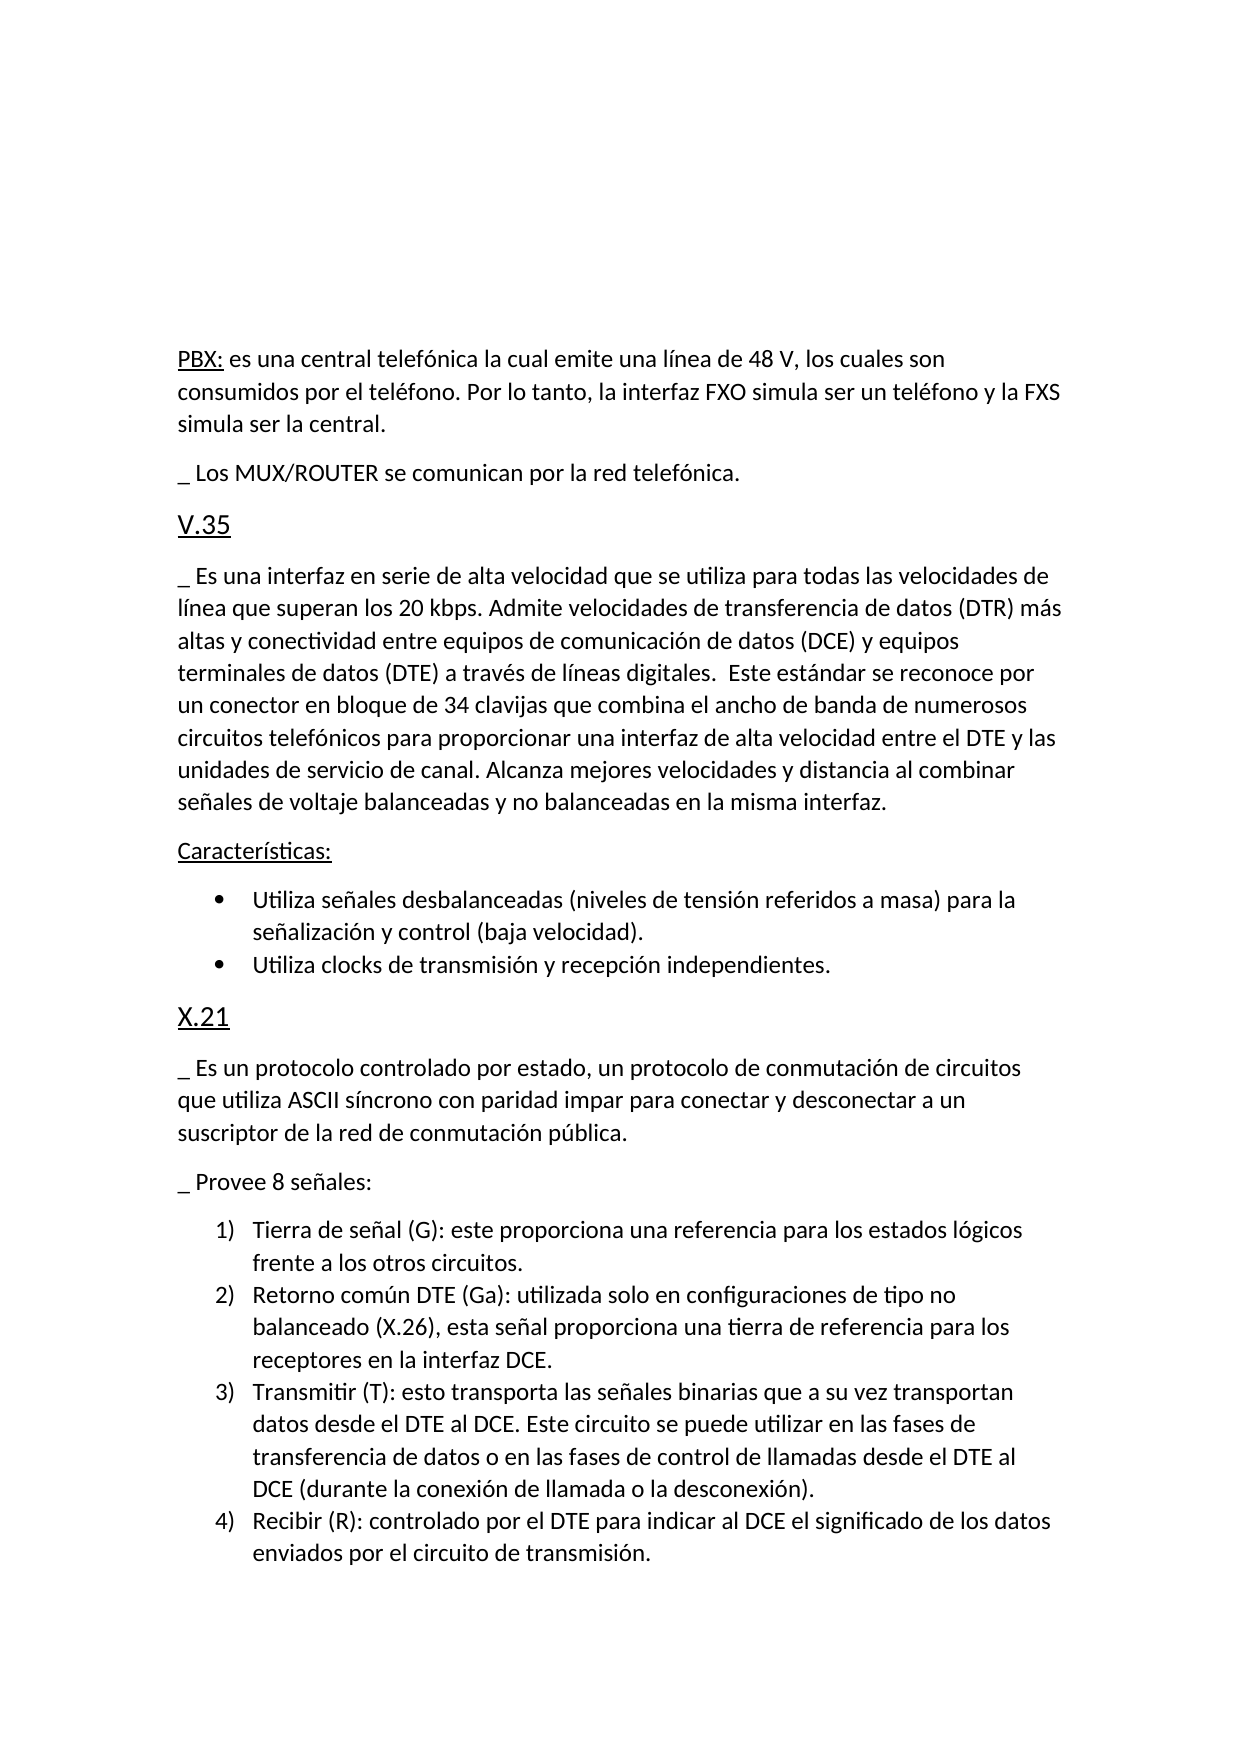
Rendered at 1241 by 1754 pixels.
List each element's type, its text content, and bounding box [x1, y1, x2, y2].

text _ Es un protocolo controlado por estado, un protocolo de conmutación de circuitos que utiliza ASCII síncrono con paridad impar para conectar y desconectar a un suscriptor de la red de conmutación pública. [177, 1052, 1063, 1147]
list Recibir (R): controlado por el DTE para indicar al DCE el significado de los datos enviados por el circuito de transmisión. [215, 1505, 1063, 1568]
text Características: [177, 835, 1063, 866]
list Transmitir (T): esto transporta las señales binarias que a su vez transportan datos desde el DTE al DCE. Este circuito se puede utilizar en las fases de transferencia de datos o en las fases de control de llamadas desde el DTE al DCE (durante la conexión de llamada o la desconexión). [215, 1376, 1063, 1503]
text _ Es una interfaz en serie de alta velocidad que se utiliza para todas las velocidades de línea que superan los 20 kbps. Admite velocidades de transferencia de datos (DTR) más altas y conectividad entre equipos de comunicación de datos (DCE) y equipos terminales de datos (DTE) a través de líneas digitales. Este estándar se reconoce por un conector en bloque de 34 clavijas que combina el ancho de banda de numerosos circuitos telefónicos para proporcionar una interfaz de alta velocidad entre el DTE y las unidades de servicio de canal. Alcanza mejores velocidades y distancia al combinar señales de voltaje balanceadas y no balanceadas en la misma interfaz. [177, 560, 1063, 817]
list Utiliza clocks de transmisión y recepción independientes. [215, 949, 1063, 979]
list Tierra de señal (G): este proporciona una referencia para los estados lógicos frente a los otros circuitos. [215, 1215, 1063, 1277]
text _ Los MUX/ROUTER se comunican por la red telefónica. [177, 457, 1063, 487]
text _ Provee 8 señales: [177, 1166, 1063, 1196]
text PBX: es una central telefónica la cual emite una línea de 48 V, los cuales son consumidos por el teléfono. Por lo tanto, la interfaz FXO simula ser un teléfono y la FXS simula ser la central. [177, 343, 1063, 438]
text X.21 [177, 998, 1063, 1033]
list Utiliza señales desbalanceadas (niveles de tensión referidos a masa) para la señalización y control (baja velocidad). [215, 884, 1063, 947]
list Retorno común DTE (Ga): utilizada solo en configuraciones de tipo no balanceado (X.26), esta señal proporciona una tierra de referencia para los receptores en la interfaz DCE. [215, 1279, 1063, 1374]
text V.35 [177, 506, 1063, 542]
